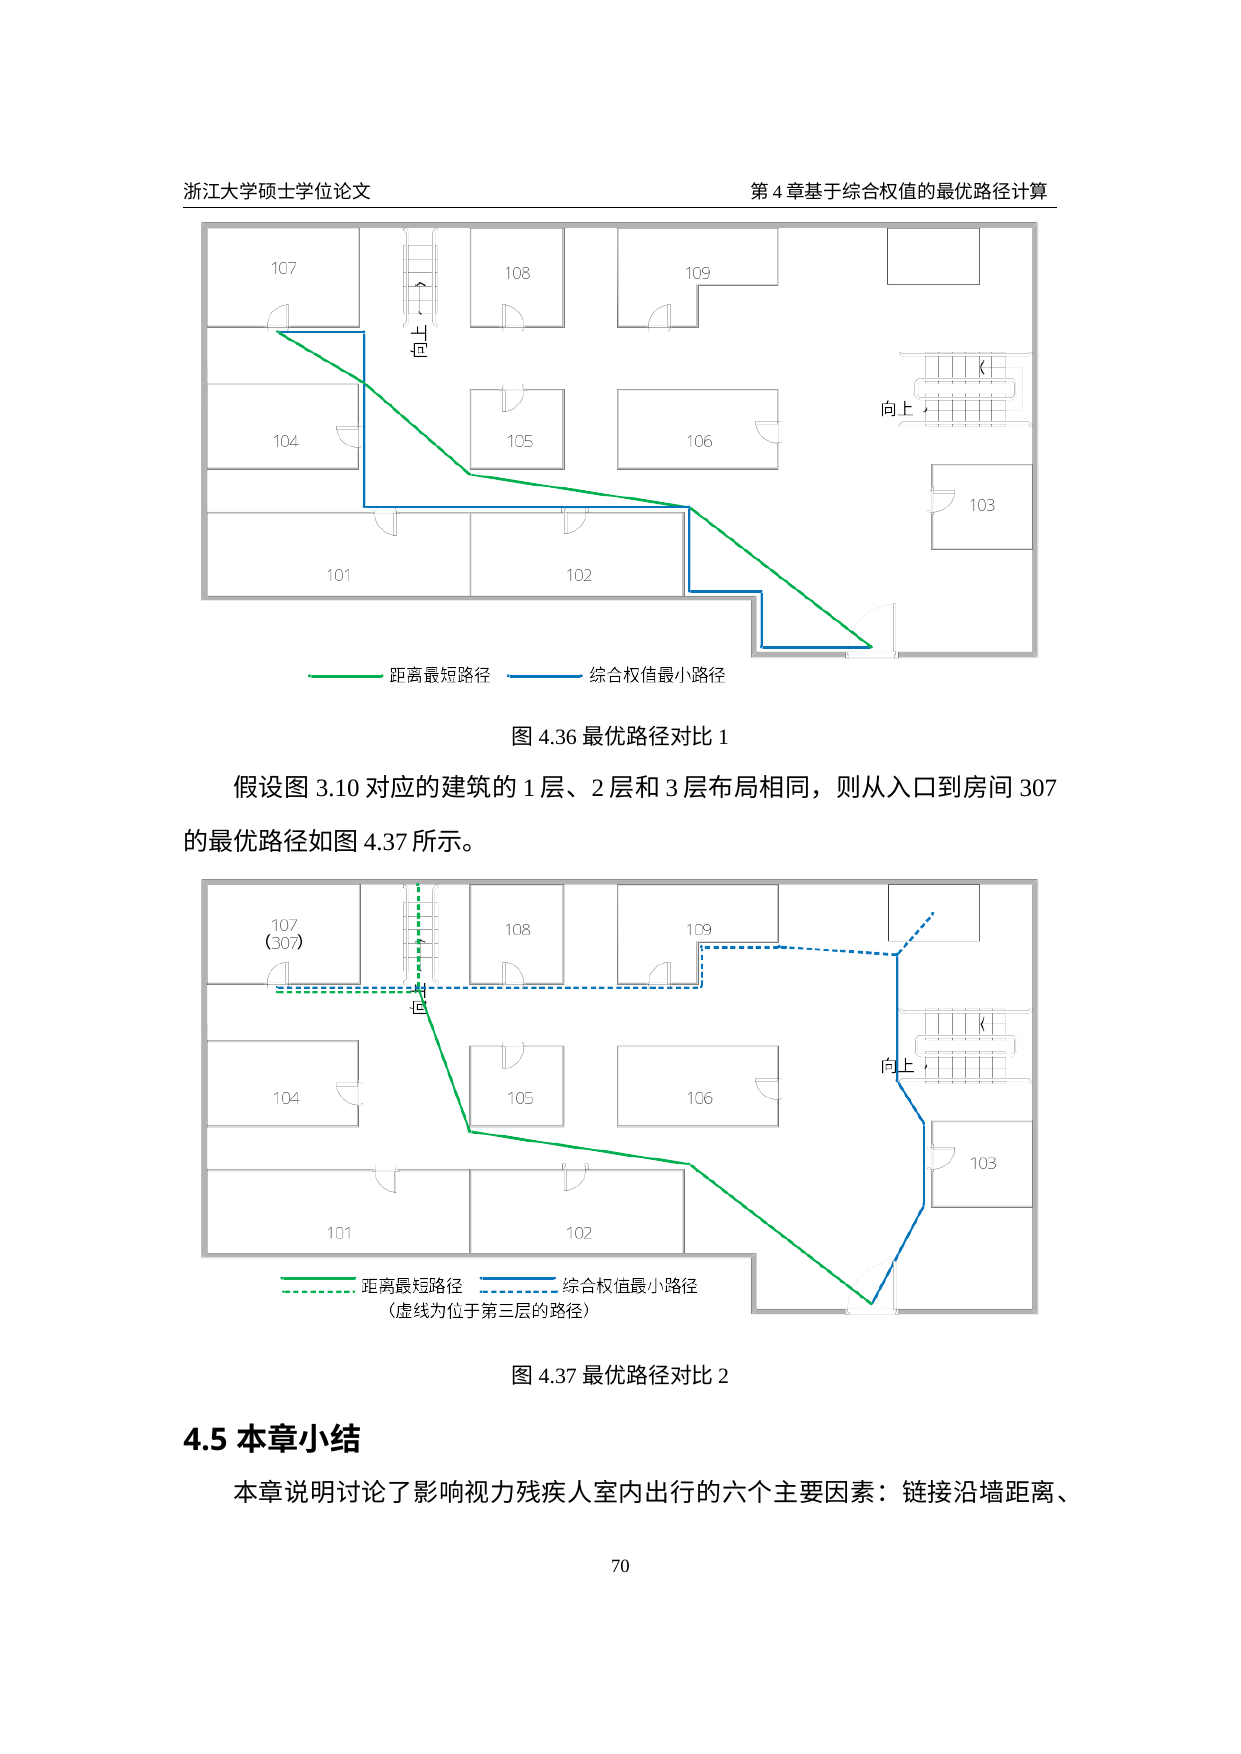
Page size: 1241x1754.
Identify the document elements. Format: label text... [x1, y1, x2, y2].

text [183, 1472, 1057, 1508]
subtitle 本章小结 [183, 1414, 1057, 1460]
